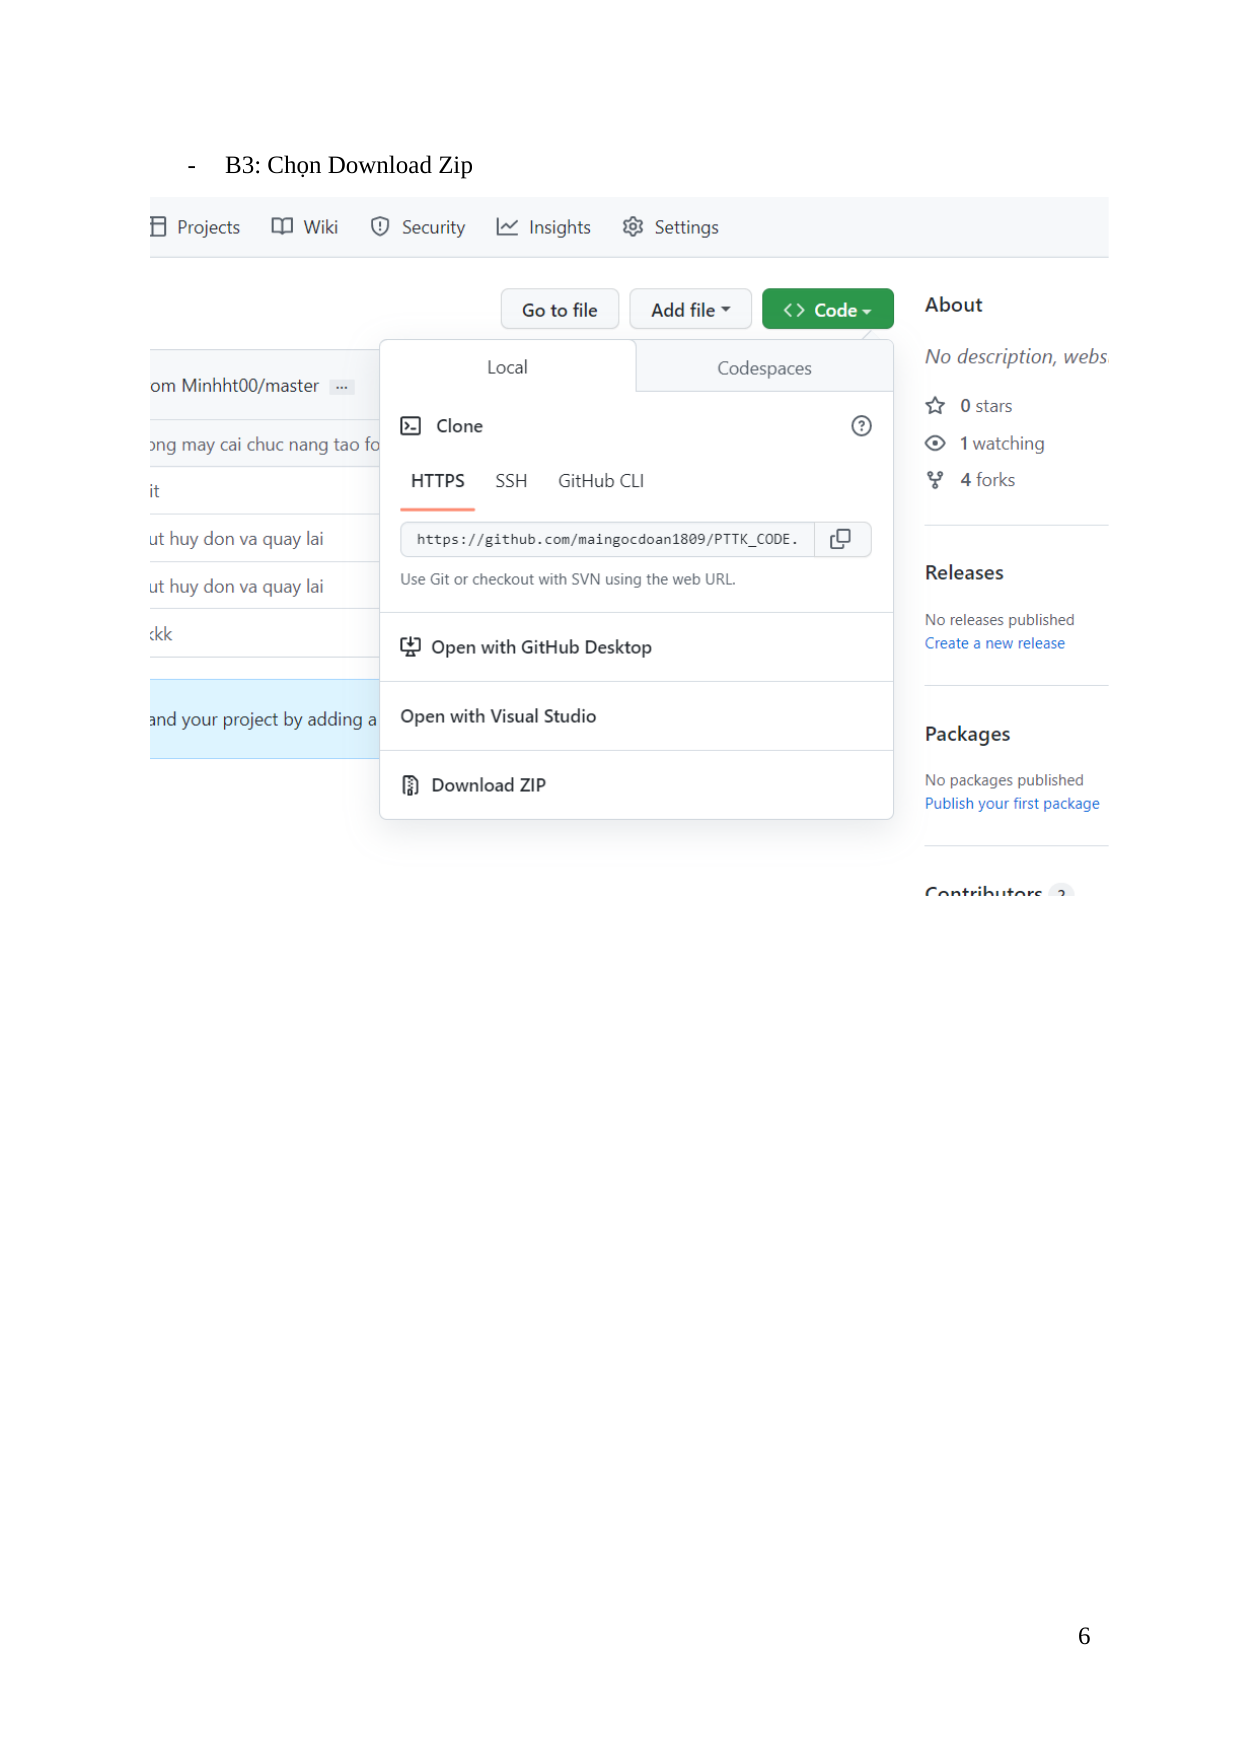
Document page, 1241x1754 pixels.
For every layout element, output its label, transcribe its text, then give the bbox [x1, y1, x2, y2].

picture [150, 197, 1109, 896]
list B3: Chọn Download Zip [187, 150, 1090, 179]
